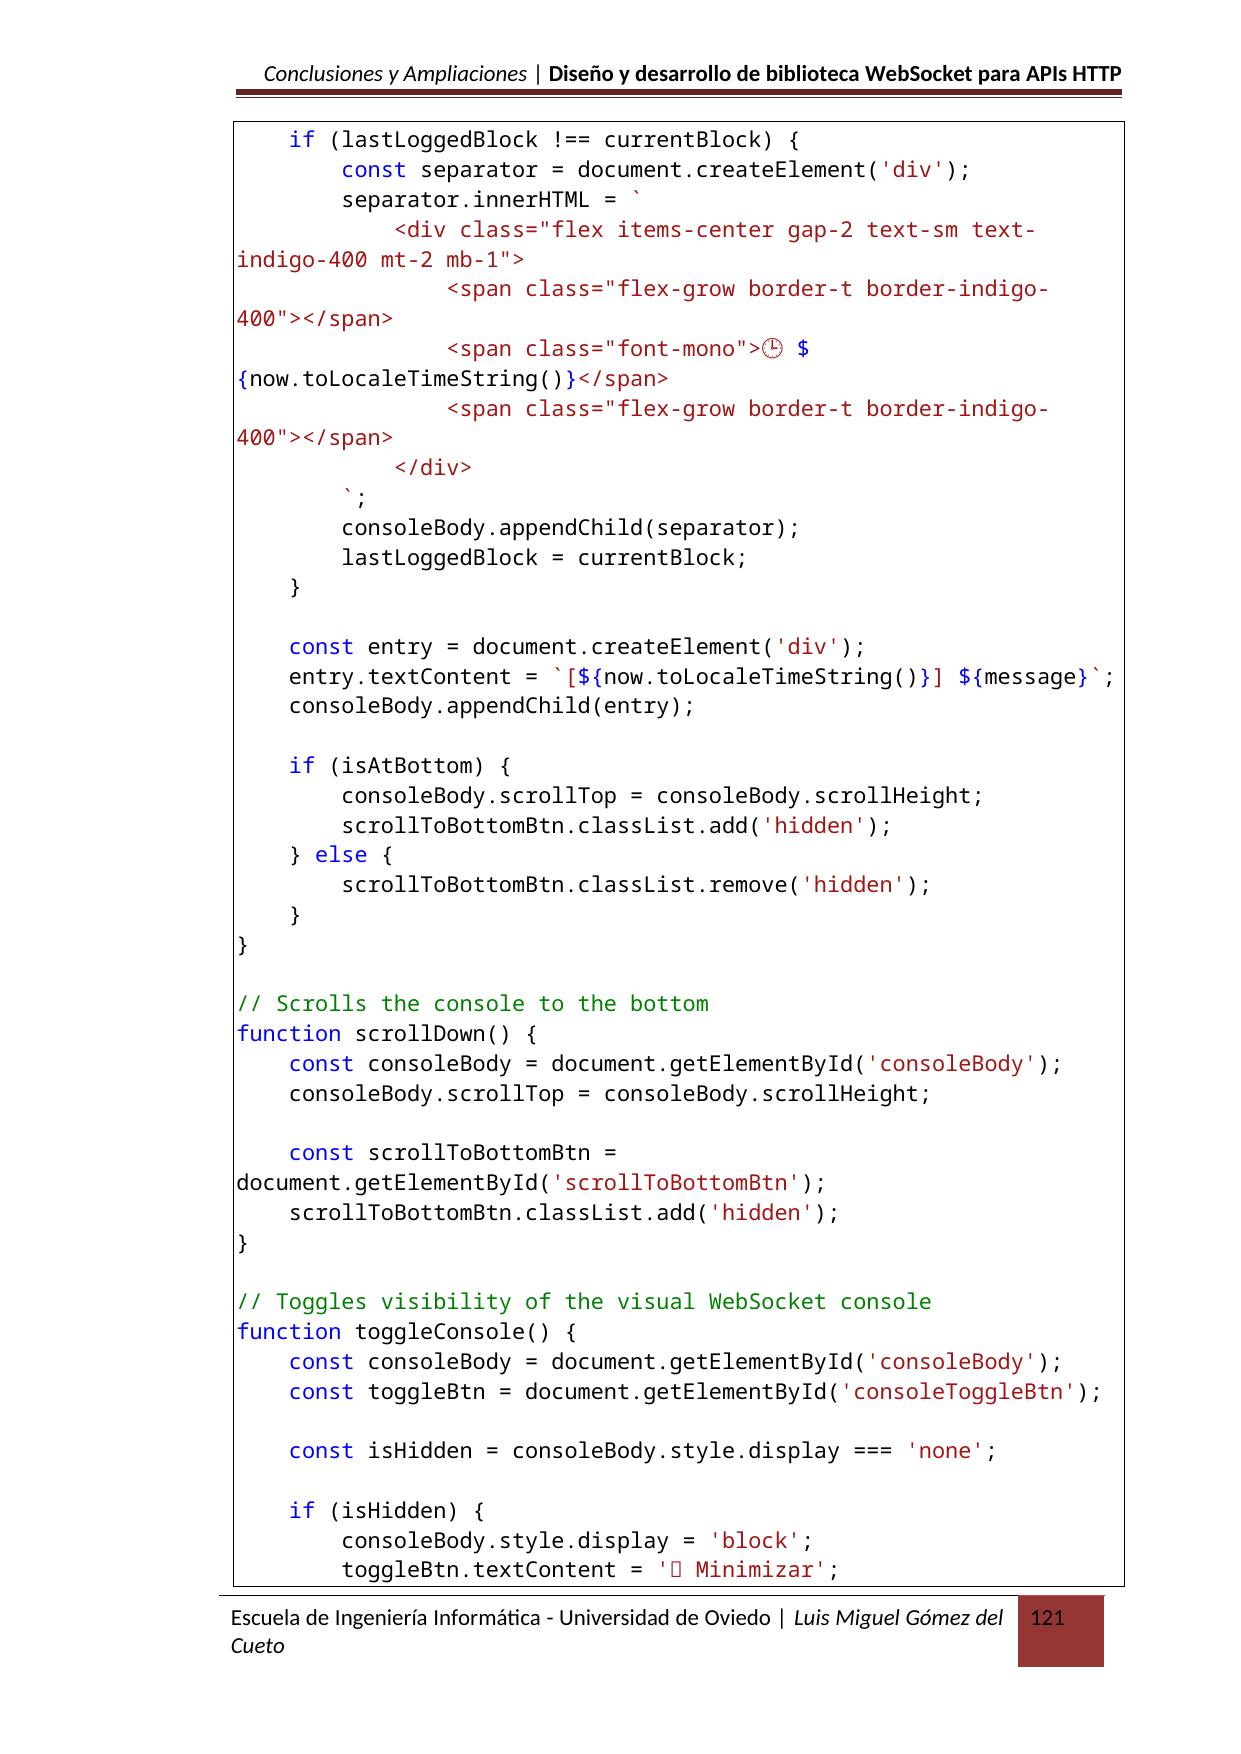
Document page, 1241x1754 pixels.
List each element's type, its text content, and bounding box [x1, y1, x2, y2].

text <span class="flex-grow border-t border-indigo-400"></span> [236, 273, 1122, 333]
text `; [236, 482, 1122, 512]
text const consoleBody = document.getElementById('consoleBody'); [236, 1346, 1122, 1376]
text // Scrolls the console to the bottom [236, 988, 1122, 1018]
text // Toggles visibility of the visual WebSocket console [236, 1286, 1122, 1316]
text const isHidden = consoleBody.style.display === 'none'; [236, 1435, 1122, 1465]
text function scrollDown() { [236, 1018, 1122, 1048]
text } else { [236, 839, 1122, 869]
text separator.innerHTML = ` [236, 184, 1122, 214]
text consoleBody.scrollTop = consoleBody.scrollHeight; [236, 1078, 1122, 1107]
text if (lastLoggedBlock !== currentBlock) { [234, 122, 1124, 154]
text <span class="font-mono">🕒 ${now.toLocaleTimeString()}</span> [236, 333, 1122, 392]
text if (isHidden) { [236, 1495, 1122, 1524]
text consoleBody.style.display = 'block'; [236, 1524, 1122, 1551]
text consoleBody.scrollTop = consoleBody.scrollHeight; [236, 780, 1122, 809]
text scrollToBottomBtn.classList.remove('hidden'); [236, 869, 1122, 899]
text consoleBody.appendChild(separator); [236, 512, 1122, 541]
text <div class="flex items-center gap-2 text-sm text-indigo-400 mt-2 mb-1"> [236, 214, 1122, 273]
text function toggleConsole() { [236, 1316, 1122, 1346]
text </div> [236, 452, 1122, 482]
text const consoleBody = document.getElementById('consoleBody'); [236, 1048, 1122, 1078]
text entry.textContent = `[${now.toLocaleTimeString()}] ${message}`; [236, 661, 1122, 690]
text consoleBody.appendChild(entry); [236, 690, 1122, 720]
text const separator = document.createElement('div'); [236, 154, 1122, 184]
text } [236, 571, 1122, 601]
text scrollToBottomBtn.classList.add('hidden'); [236, 809, 1122, 839]
text <span class="flex-grow border-t border-indigo-400"></span> [236, 392, 1122, 452]
text lastLoggedBlock = currentBlock; [236, 541, 1122, 571]
text toggleBtn.textContent = '🔽 Minimizar'; [234, 1551, 1124, 1586]
text if (isAtBottom) { [236, 750, 1122, 780]
text const entry = document.createElement('div'); [236, 631, 1122, 661]
text const scrollToBottomBtn = document.getElementById('scrollToBottomBtn'); [236, 1137, 1122, 1197]
text } [236, 1227, 1122, 1256]
text } [236, 899, 1122, 929]
text const toggleBtn = document.getElementById('consoleToggleBtn'); [236, 1376, 1122, 1405]
text scrollToBottomBtn.classList.add('hidden'); [236, 1197, 1122, 1227]
text } [236, 929, 1122, 958]
